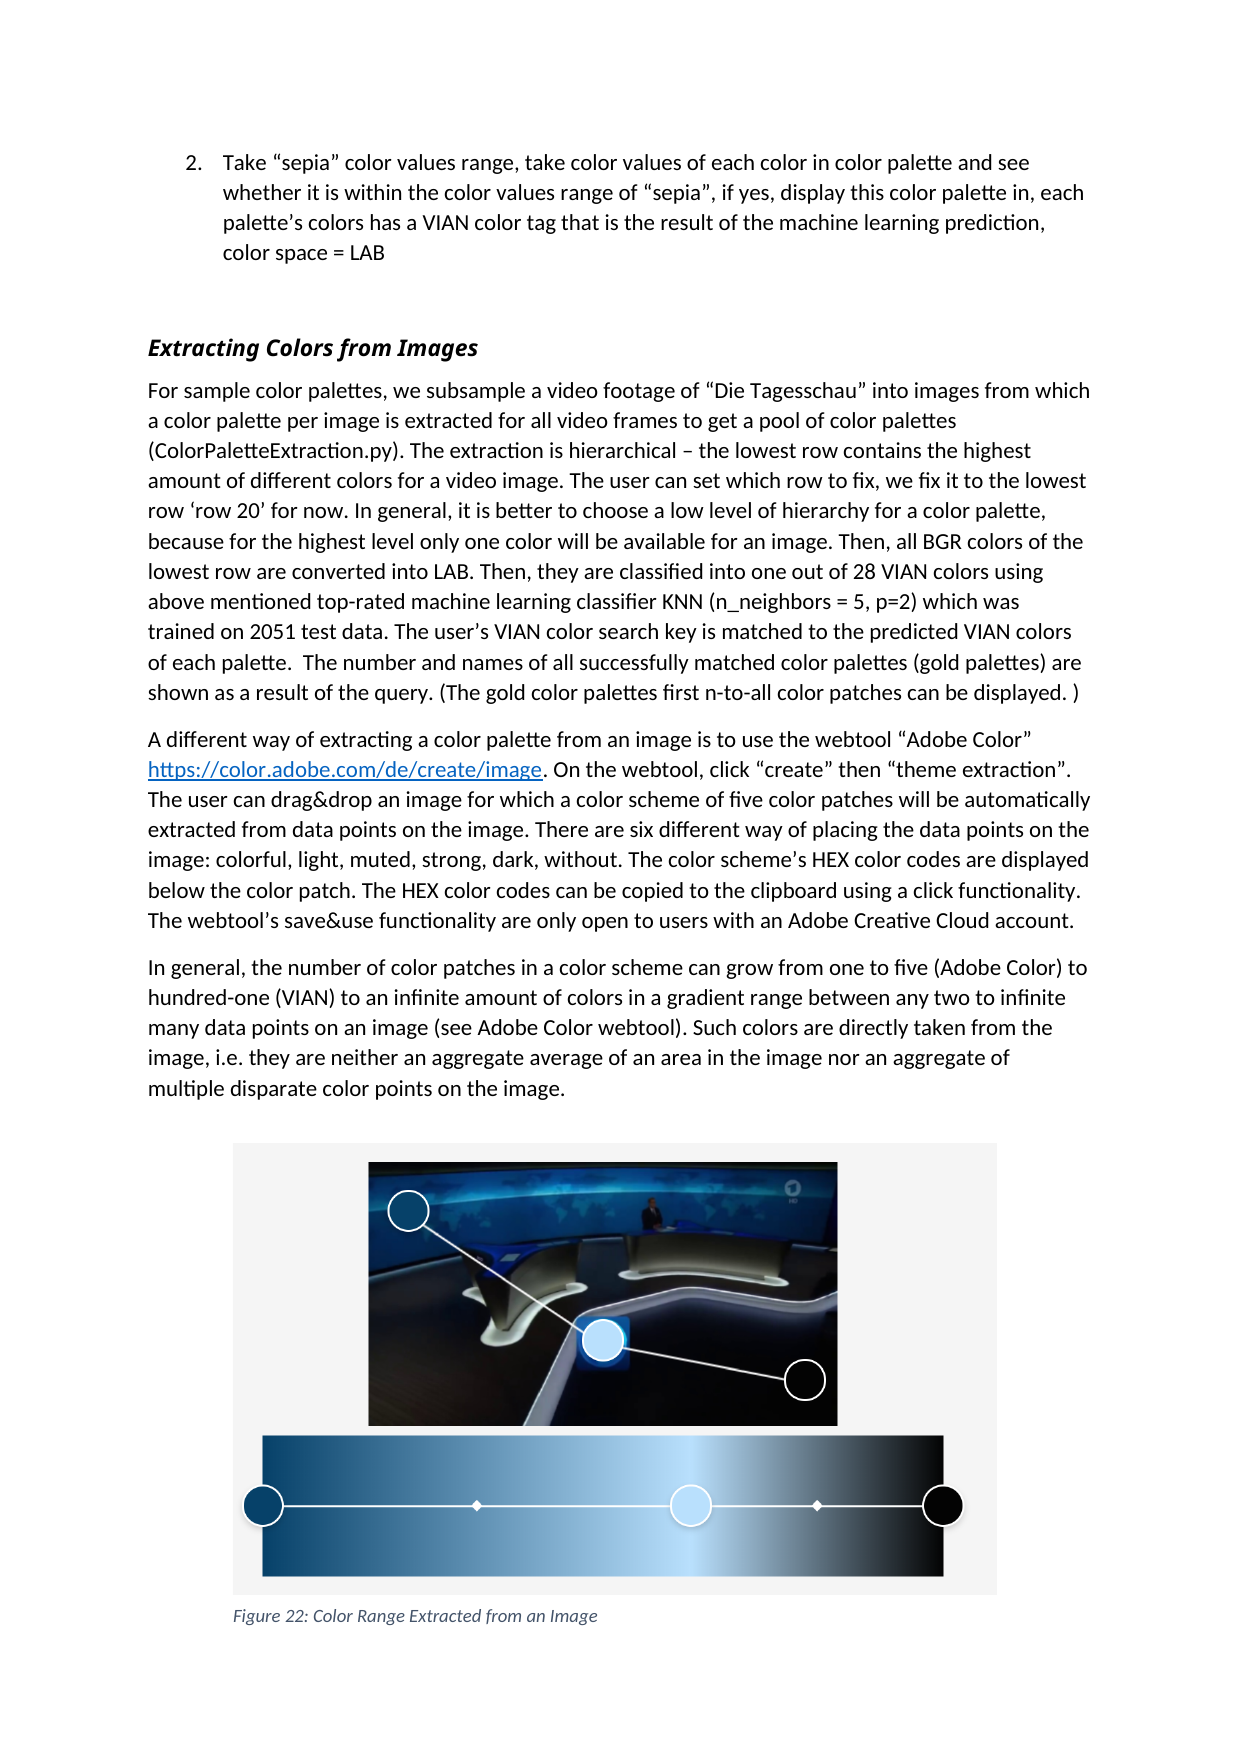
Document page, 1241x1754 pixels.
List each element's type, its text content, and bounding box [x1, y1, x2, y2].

list Take “sepia” color values range, take color values of each color in color palette and see whether it is within the color values range of “sepia”, if yes, display this color palette in, each palette’s colors has a VIAN color tag that is the result of the machine learning prediction, color space = LAB [185, 148, 1093, 266]
text For sample color palettes, we subsample a video footage of “Die Tagesschau” into images from which a color palette per image is extracted for all video frames to get a pool of color palettes (ColorPaletteExtraction.py). The extraction is hierarchical – the lowest row contains the highest amount of different colors for a video image. The user can set which row to fix, we fix it to the lowest row ‘row 20’ for now. In general, it is better to choose a low level of hierarchy for a color palette, because for the highest level only one color will be available for an image. Then, all BGR colors of the lowest row are converted into LAB. Then, they are classified into one out of 28 VIAN colors using above mentioned top-rated machine learning classifier KNN (n_neighbors = 5, p=2) which was trained on 2051 test data. The user’s VIAN color search key is matched to the predicted VIAN colors of each palette. The number and names of all successfully matched color palettes (gold palettes) are shown as a result of the query. (The gold color palettes first n-to-all color patches can be displayed. ) [148, 376, 1093, 706]
picture [232, 1143, 997, 1595]
text Extracting Colors from Images [148, 332, 1093, 363]
text In general, the number of color patches in a color scheme can grow from one to five (Adobe Color) to hundred-one (VIAN) to an infinite amount of colors in a gradient range between any two to infinite many data points on an image (see Adobe Color webtool). Such colors are directly taken from the image, i.e. they are neither an aggregate average of an area in the image nor an aggregate of multiple disparate color points on the image. [148, 953, 1093, 1102]
text A different way of extracting a color palette from an image is to use the webtool “Adobe Color” https://color.adobe.com/de/create/image. On the webtool, click “create” then “theme extraction”. The user can drag&drop an image for which a color scheme of five color patches will be automatically extracted from data points on the image. There are six different way of placing the data points on the image: colorful, light, muted, strong, dark, without. The color scheme’s HEX color codes are displayed below the color patch. The HEX color codes can be copied to the clipboard using a click functionality. The webtool’s save&use functionality are only open to users with an Adobe Creative Cloud account. [148, 725, 1093, 934]
